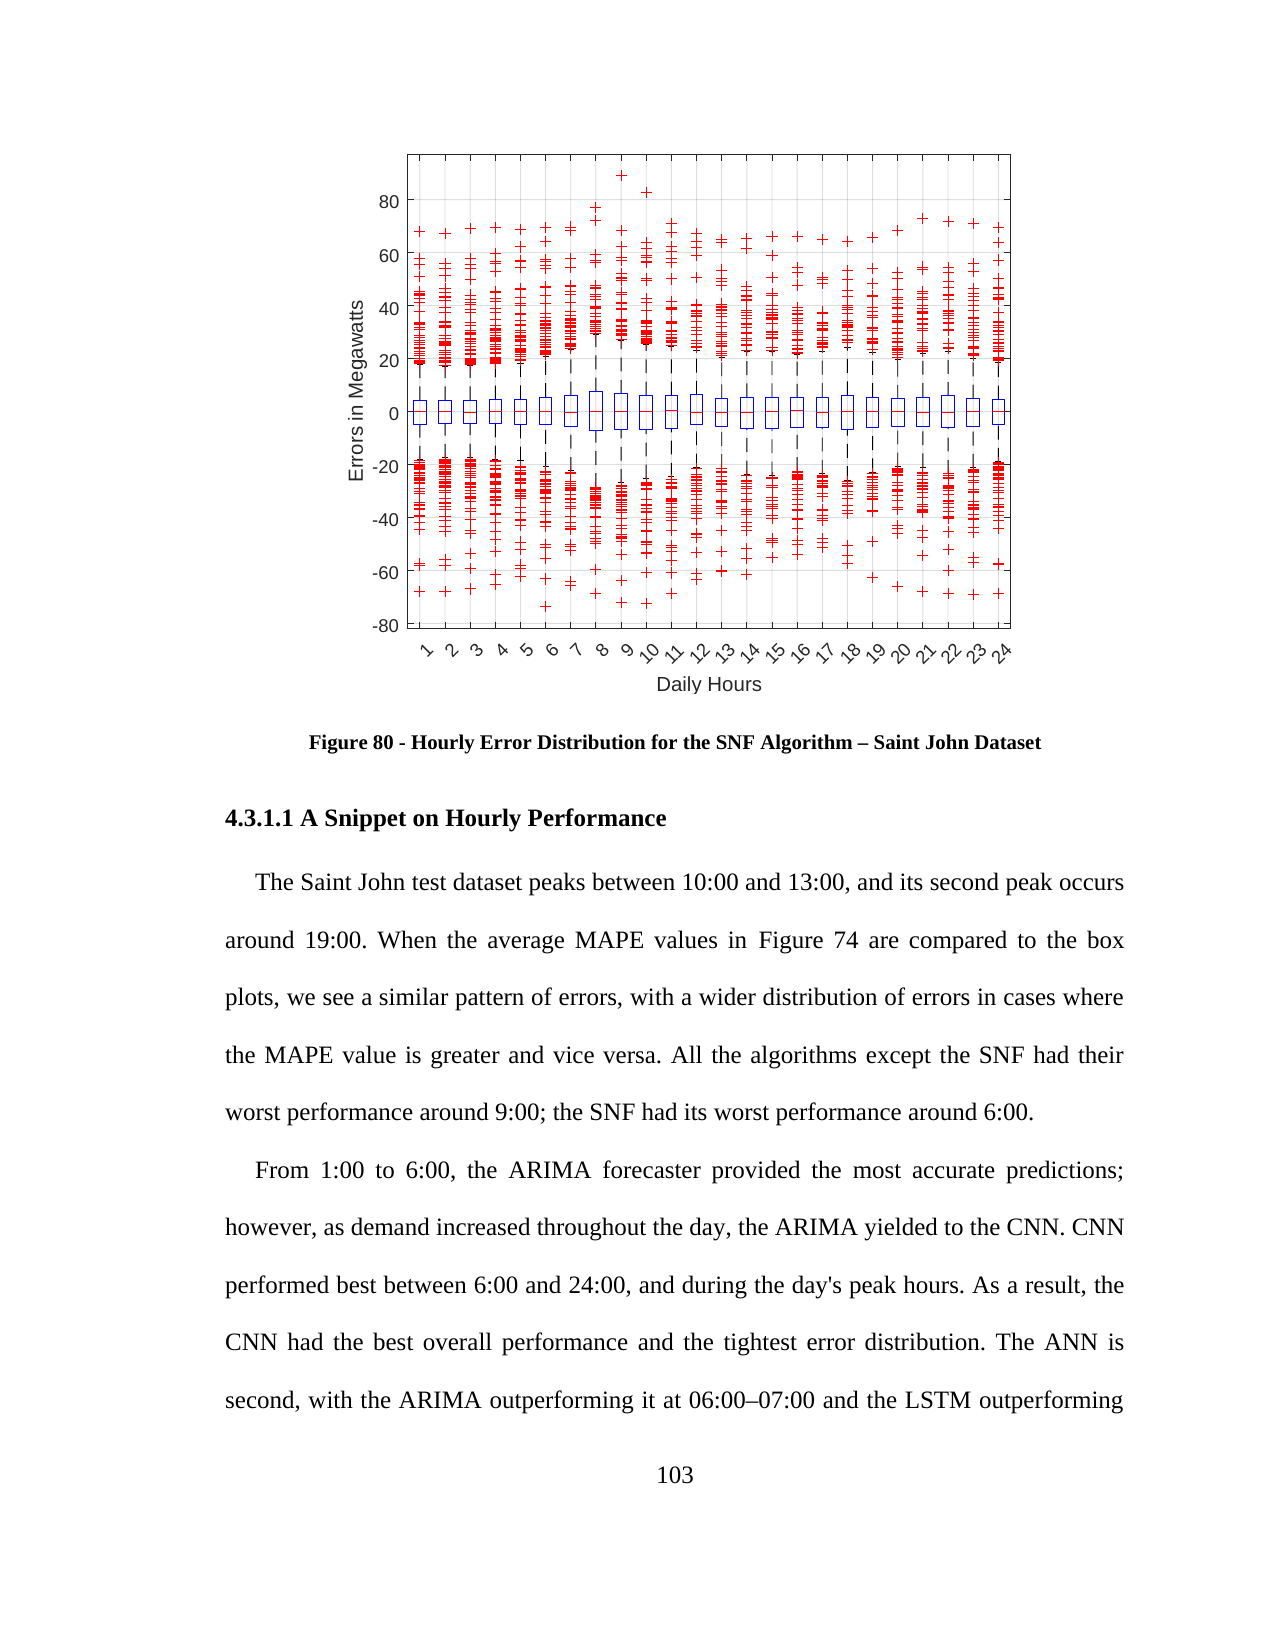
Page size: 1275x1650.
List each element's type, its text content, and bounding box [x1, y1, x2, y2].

subtitle 4.3.1.1 A Snippet on Hourly Performance [225, 803, 1125, 832]
text Figure 80 - Hourly Error Distribution for the SNF Algorithm – Saint John Dataset [225, 730, 1125, 754]
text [225, 1155, 1125, 1413]
text The Saint John test dataset peaks between 10:00 and 13:00, and its second peak occurs around 19:00. When the average MAPE values in Figure 74 are compared to the box plots, we see a similar pattern of errors, with a wider distribution of errors in cases where the MAPE value is greater and vice versa. All the algorithms except the SNF had their worst performance around 9:00; the SNF had its worst performance around 6:00. [225, 867, 1125, 1126]
